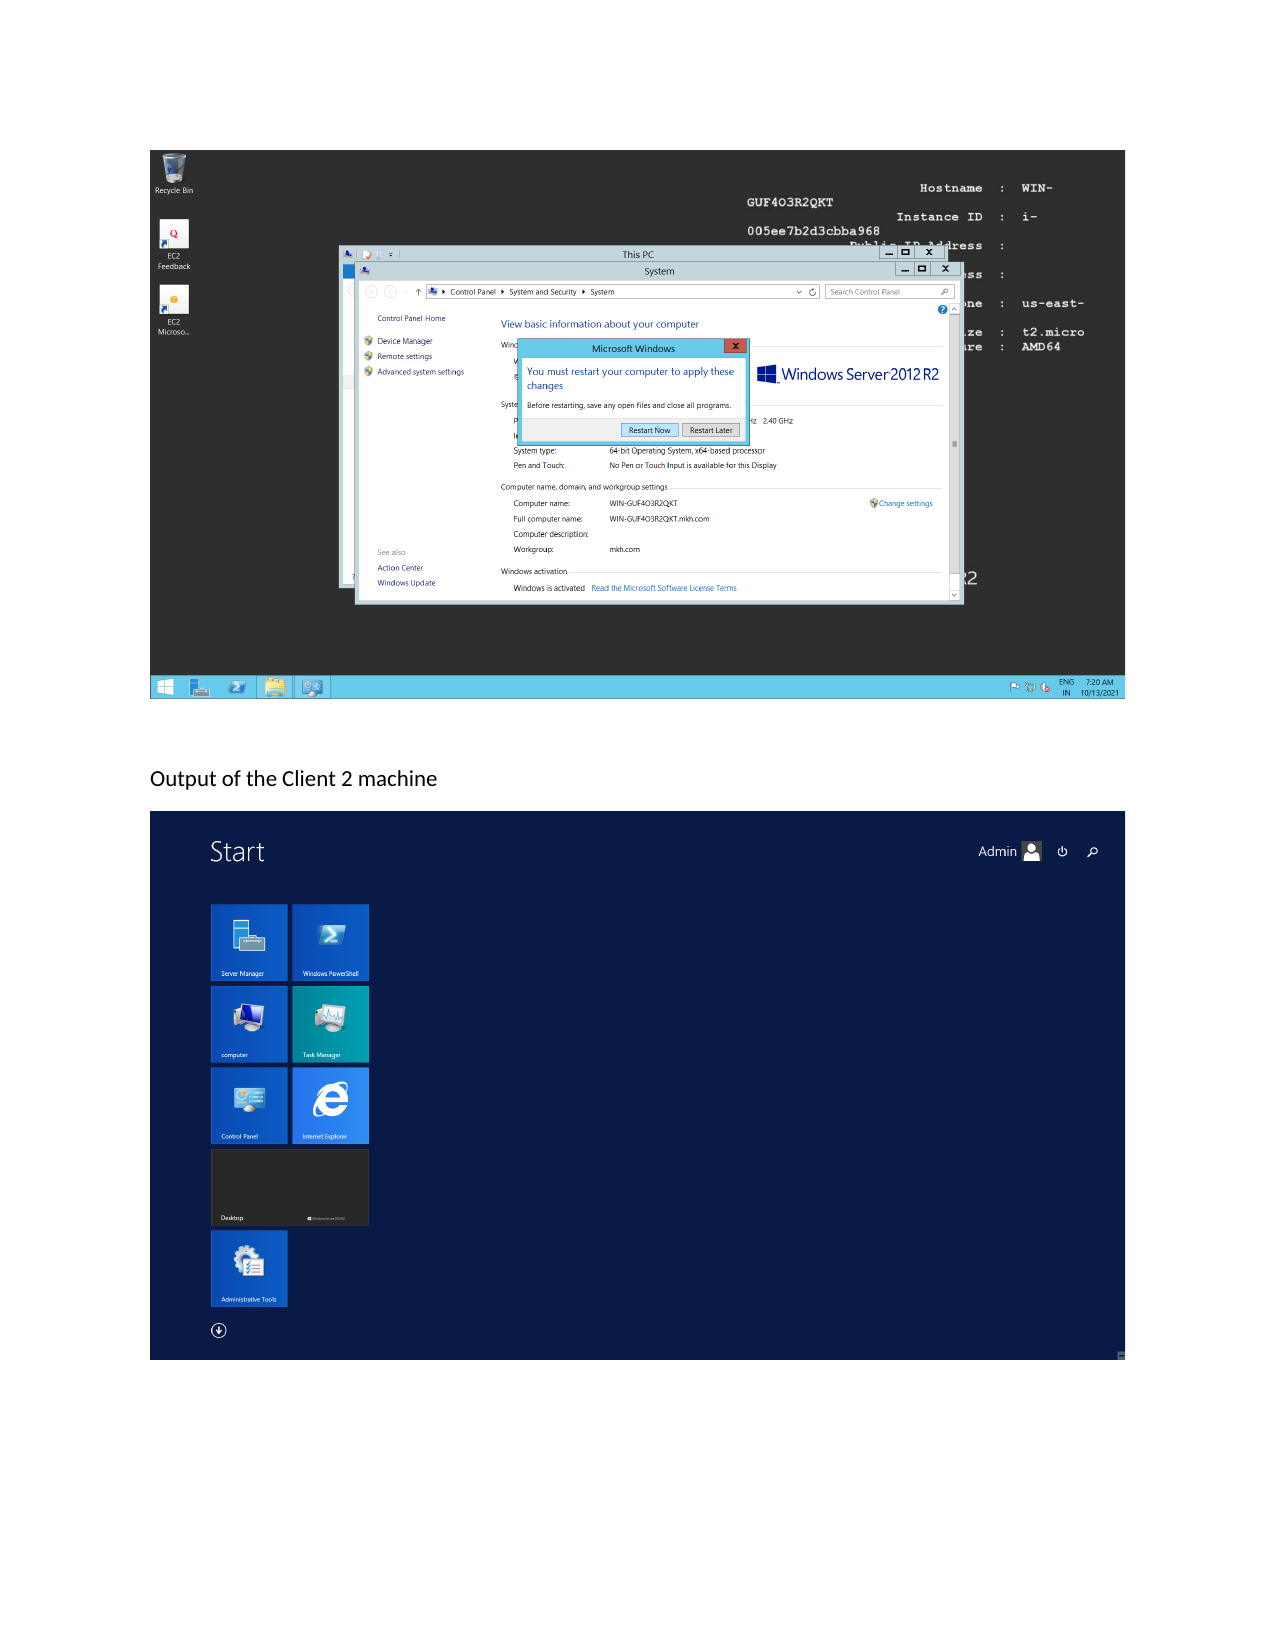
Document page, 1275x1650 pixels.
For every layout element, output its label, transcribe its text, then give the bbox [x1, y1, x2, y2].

text Output of the Client 2 machine [150, 764, 1125, 792]
picture [150, 150, 1125, 699]
picture [150, 811, 1125, 1360]
